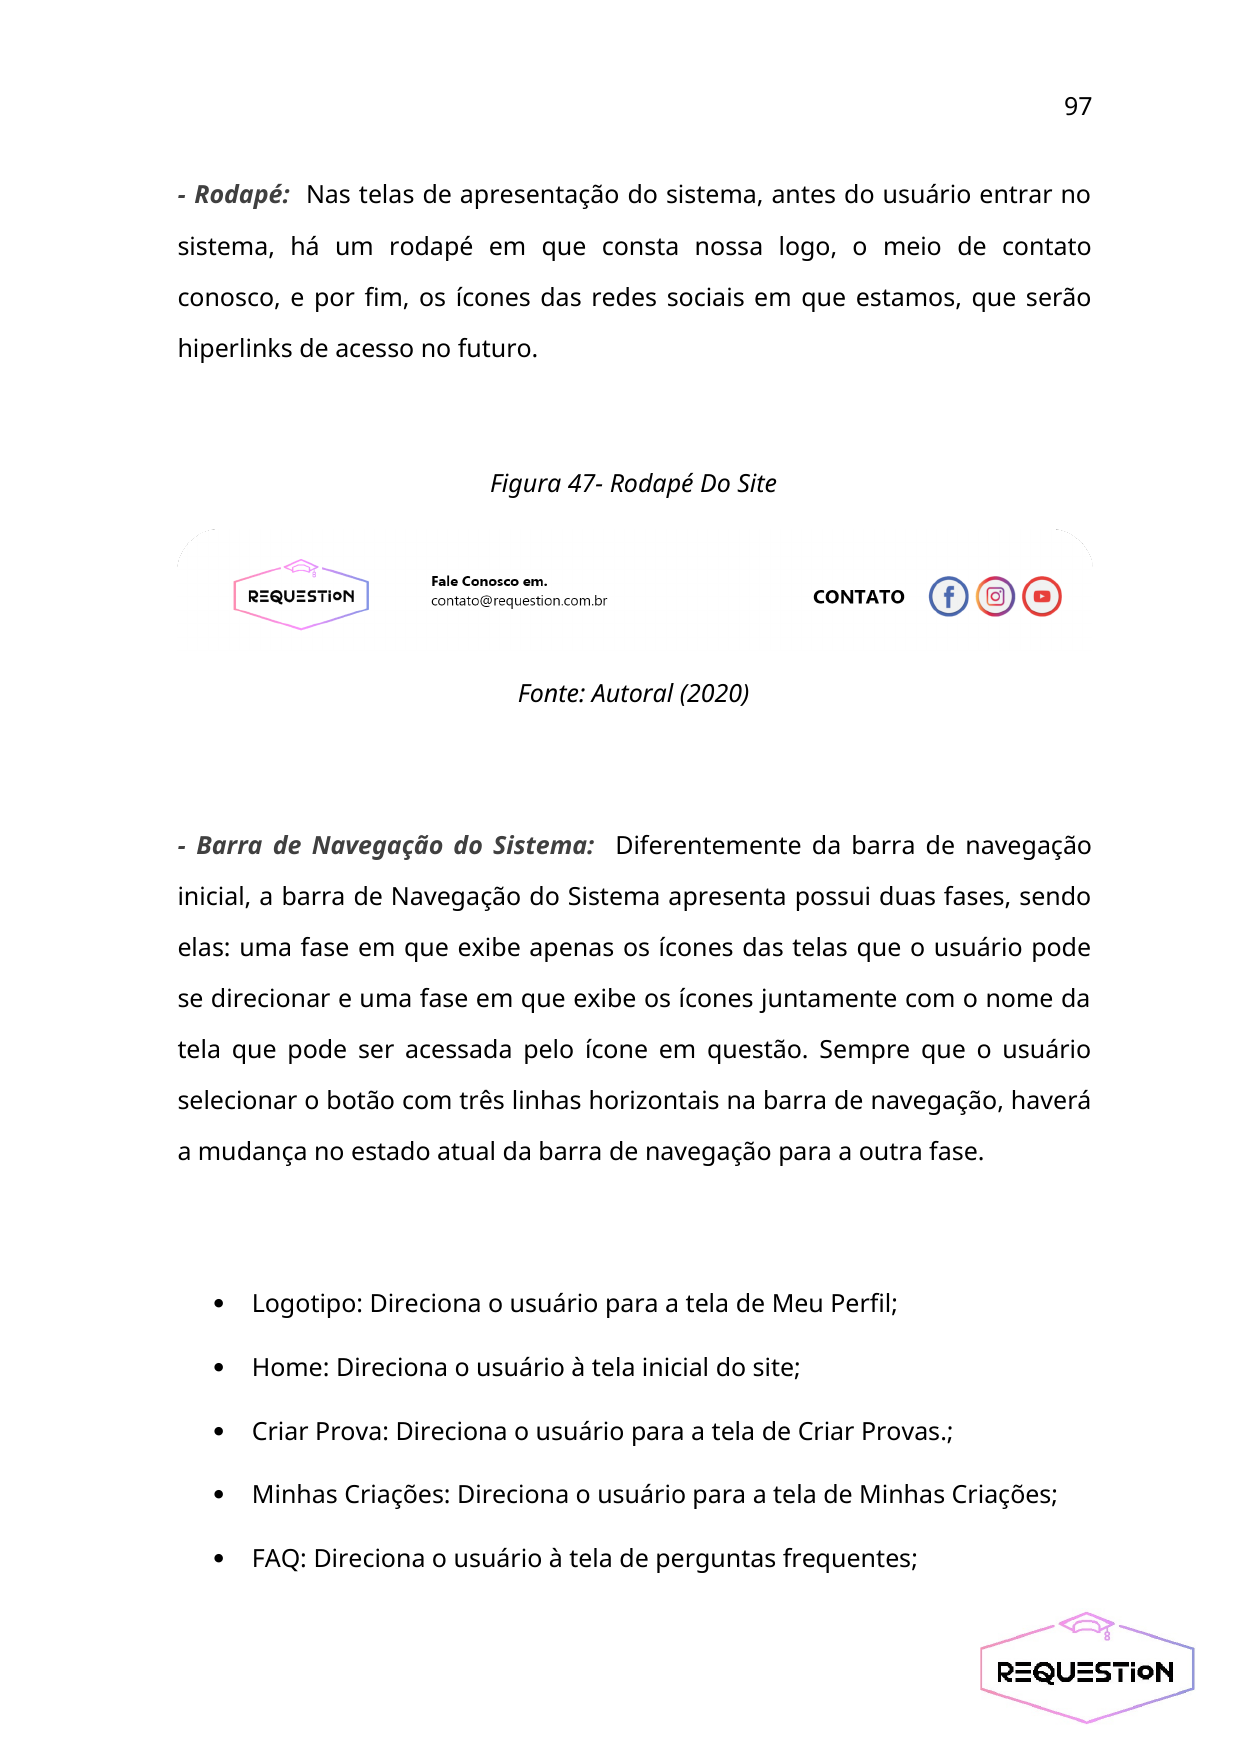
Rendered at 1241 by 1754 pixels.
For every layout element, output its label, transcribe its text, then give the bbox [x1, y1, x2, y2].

picture [980, 1608, 1201, 1734]
text Fonte: Autoral (2020) [177, 676, 1093, 710]
list Home: Direciona o usuário à tela inicial do site; [214, 1349, 1092, 1384]
list Minhas Criações: Direciona o usuário para a tela de Minhas Criações; [214, 1477, 1092, 1511]
text Figura 47- Rodapé Do Site [177, 466, 1092, 500]
text - Barra de Navegação do Sistema: Diferentemente da barra de navegação inicial, a barra de Navegação do Sistema apresenta possui duas fases, sendo elas: uma fase em que exibe apenas os ícones das telas que o usuário pode se direcionar e uma fase em que exibe os ícones juntamente com o nome da tela que pode ser acessada pelo ícone em questão. Sempre que o usuário selecionar o botão com três linhas horizontais na barra de navegação, haverá a mudança no estado atual da barra de navegação para a outra fase. [177, 828, 1093, 1168]
picture [177, 529, 1093, 651]
list Criar Prova: Direciona o usuário para a tela de Criar Provas.; [214, 1413, 1092, 1447]
text - Rodapé: Nas telas de apresentação do sistema, antes do usuário entrar no sistema, há um rodapé em que consta nossa logo, o meio de contato conosco, e por fim, os ícones das redes sociais em que estamos, que serão hiperlinks de acesso no futuro. [177, 177, 1092, 364]
list FAQ: Direciona o usuário à tela de perguntas frequentes; [214, 1540, 1092, 1574]
list Logotipo: Direciona o usuário para a tela de Meu Perfil; [214, 1286, 1092, 1320]
